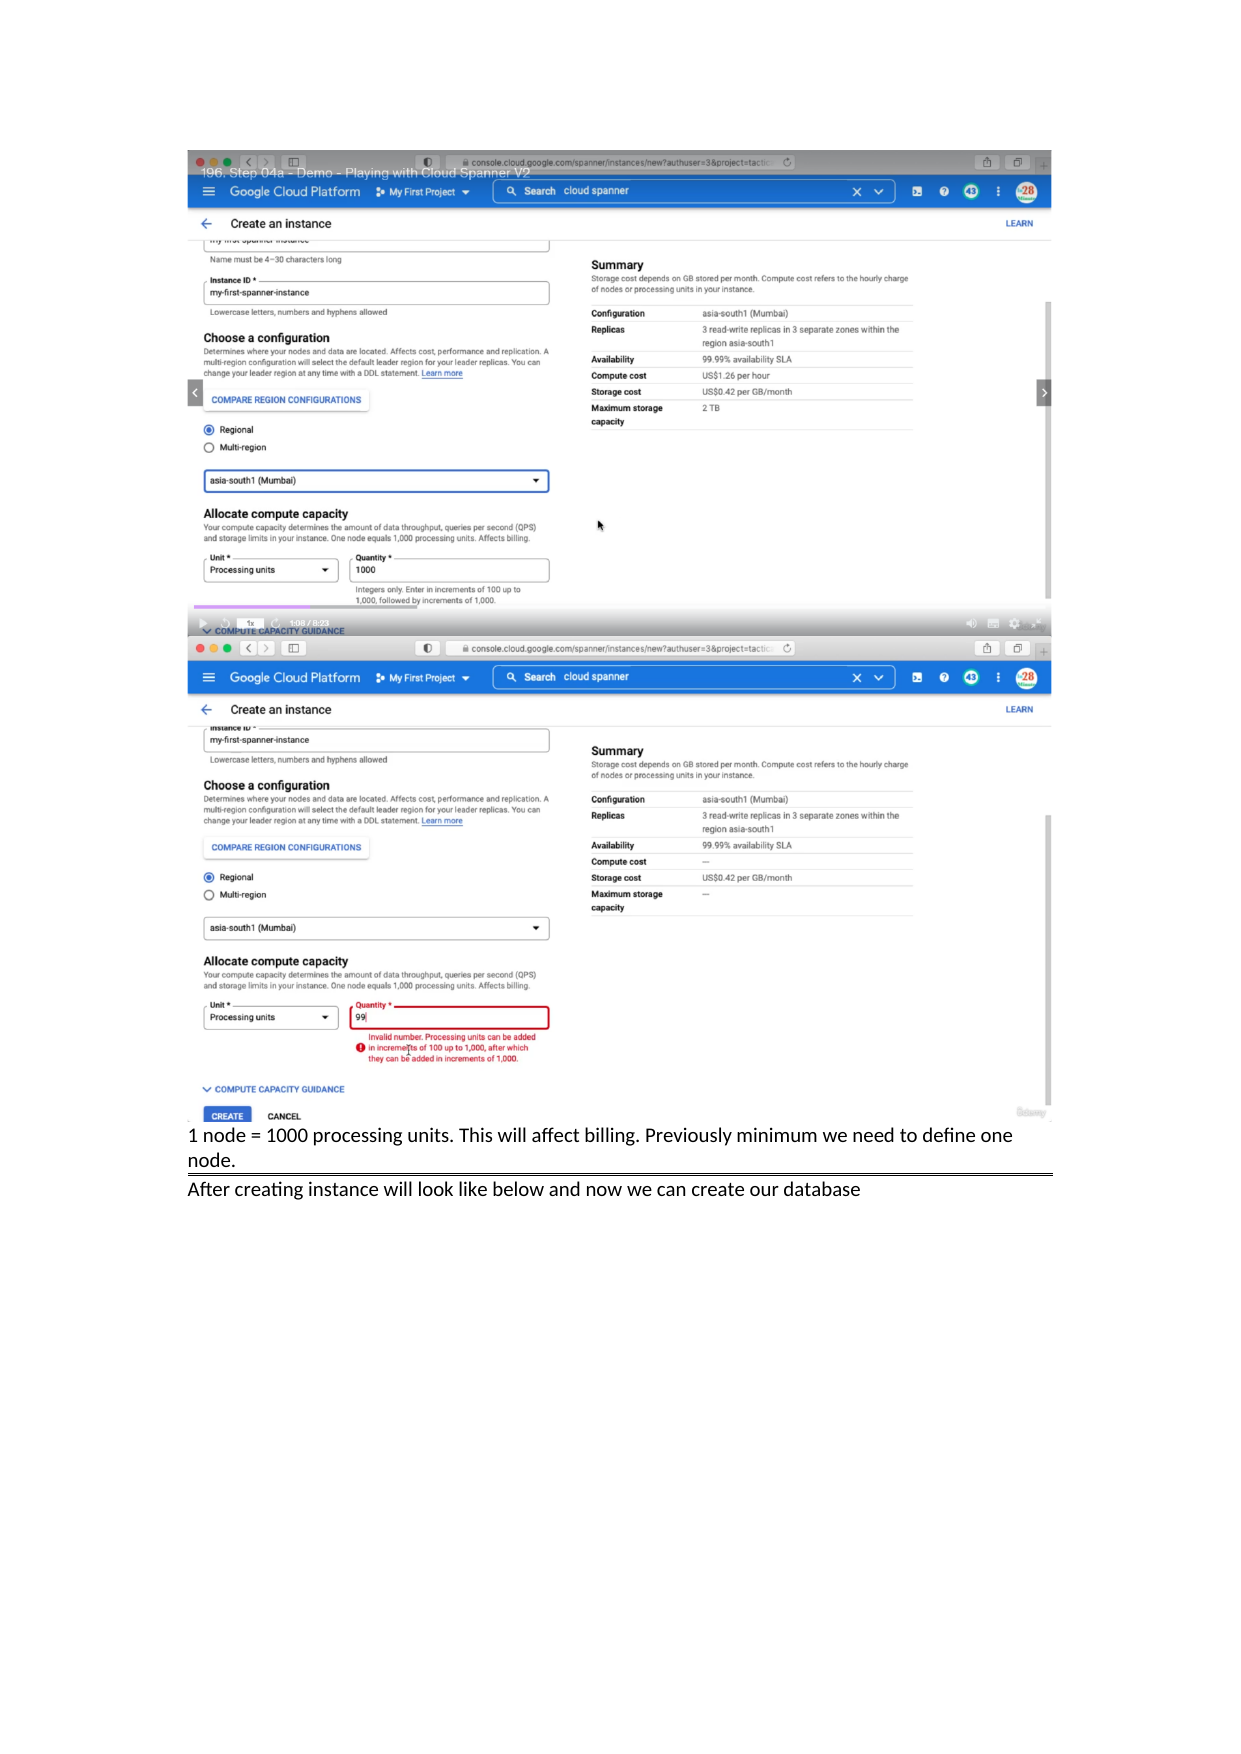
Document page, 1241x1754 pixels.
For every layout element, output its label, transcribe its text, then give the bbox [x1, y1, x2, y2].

picture [187, 150, 1052, 1122]
text 1 node = 1000 processing units. This will affect billing. Previously minimum we need to define one node. [187, 1122, 1053, 1176]
text After creating instance will look like below and now we can create our database [187, 1176, 1053, 1201]
